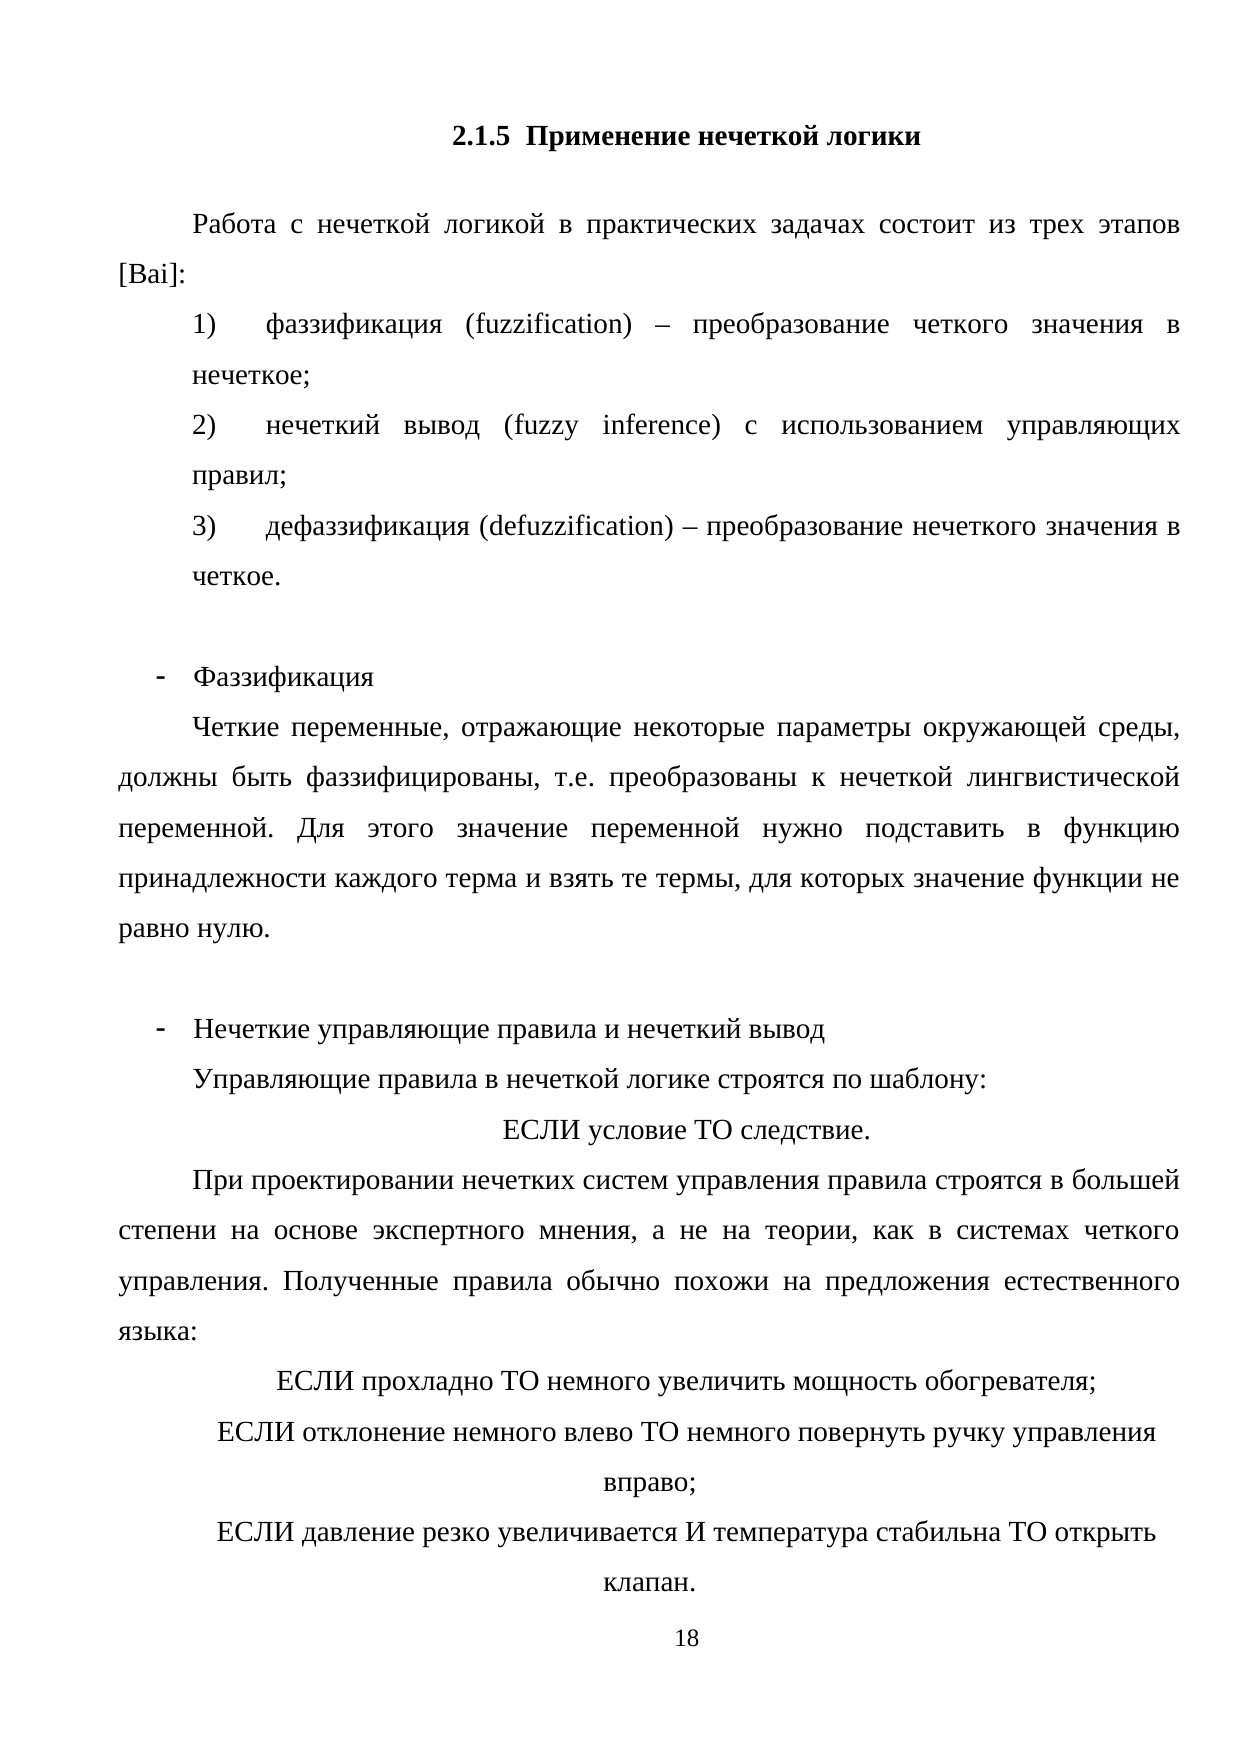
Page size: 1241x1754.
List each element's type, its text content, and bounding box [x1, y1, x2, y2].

text При проектировании нечетких систем управления правила строятся в большей степени на основе экспертного мнения, а не на теории, как в системах четкого управления. Полученные правила обычно похожи на предложения естественного языка: [118, 1162, 1181, 1347]
text Работа с нечеткой логикой в практических задачах состоит из трех этапов [Bai]: [118, 206, 1181, 290]
subtitle Применение нечеткой логики [118, 118, 1181, 152]
text ЕСЛИ отклонение немного влево ТО немного повернуть ручку управления вправо; [118, 1414, 1181, 1497]
text Управляющие правила в нечеткой логике строятся по шаблону: [118, 1061, 1181, 1095]
text ЕСЛИ условие ТО следствие. [118, 1112, 1181, 1145]
subtitle Нечеткие управляющие правила и нечеткий вывод [156, 1011, 1181, 1045]
list фаззификация (fuzzification) – преобразование четкого значения в нечеткое; [192, 307, 1181, 390]
text ЕСЛИ прохладно ТО немного увеличить мощность обогревателя; [118, 1363, 1181, 1397]
subtitle Фаззификация [156, 659, 1181, 692]
text ЕСЛИ давление резко увеличивается И температура стабильна ТО открыть клапан. [118, 1514, 1181, 1598]
list нечеткий вывод (fuzzy inference) с использованием управляющих правил; [192, 407, 1181, 491]
list дефаззификация (defuzzification) – преобразование нечеткого значения в четкое. [192, 508, 1181, 592]
text Четкие переменные, отражающие некоторые параметры окружающей среды, должны быть фаззифицированы, т.е. преобразованы к нечеткой лингвистической переменной. Для этого значение переменной нужно подставить в функцию принадлежности каждого терма и взять те термы, для которых значение функции не равно нулю. [118, 709, 1181, 944]
